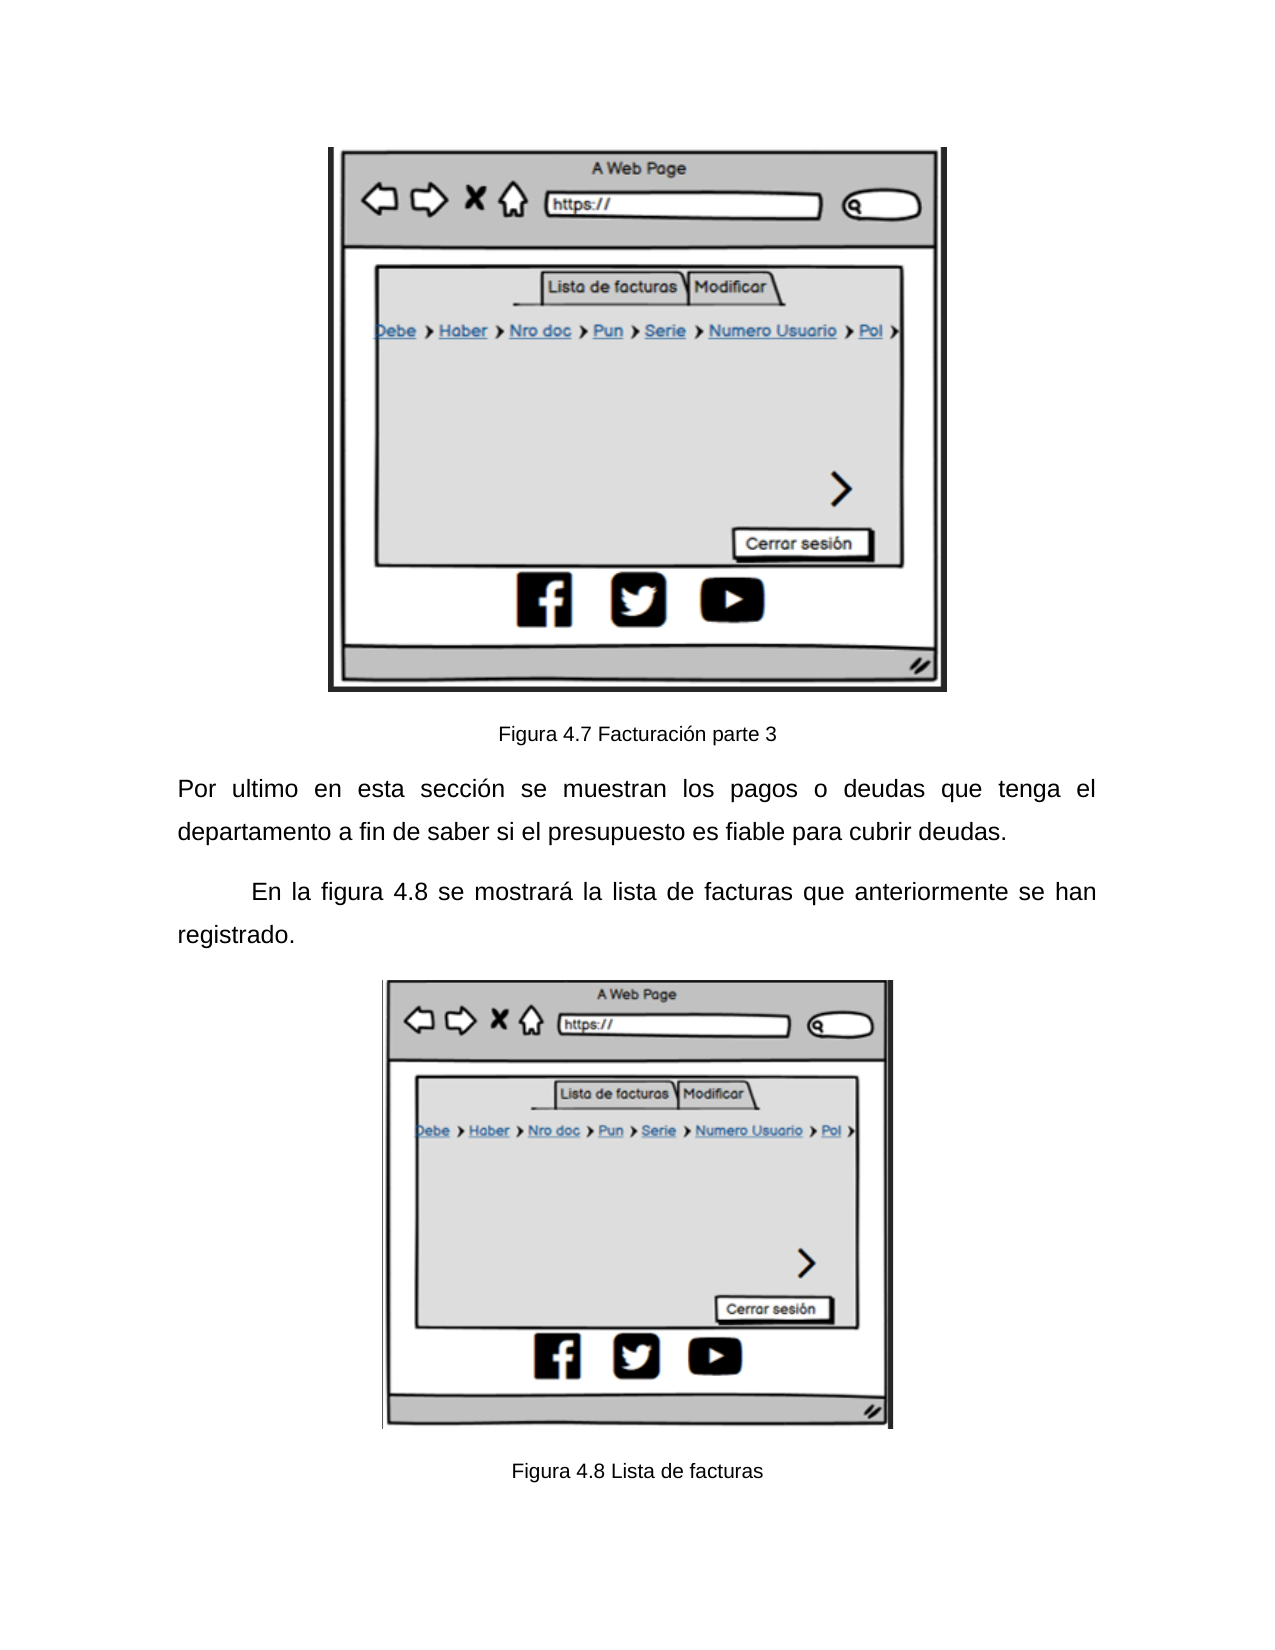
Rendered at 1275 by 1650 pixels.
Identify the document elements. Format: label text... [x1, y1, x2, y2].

picture [382, 980, 894, 1429]
text Figura 4.8 Lista de facturas [177, 1459, 1098, 1483]
text En la figura 4.8 se mostrará la lista de facturas que anteriormente se han registrado. [177, 877, 1098, 949]
picture [328, 147, 947, 692]
text Por ultimo en esta sección se muestran los pagos o deudas que tenga el departamento a fin de saber si el presupuesto es fiable para cubrir deudas. [177, 774, 1098, 846]
text Figura 4.7 Facturación parte 3 [177, 722, 1098, 746]
